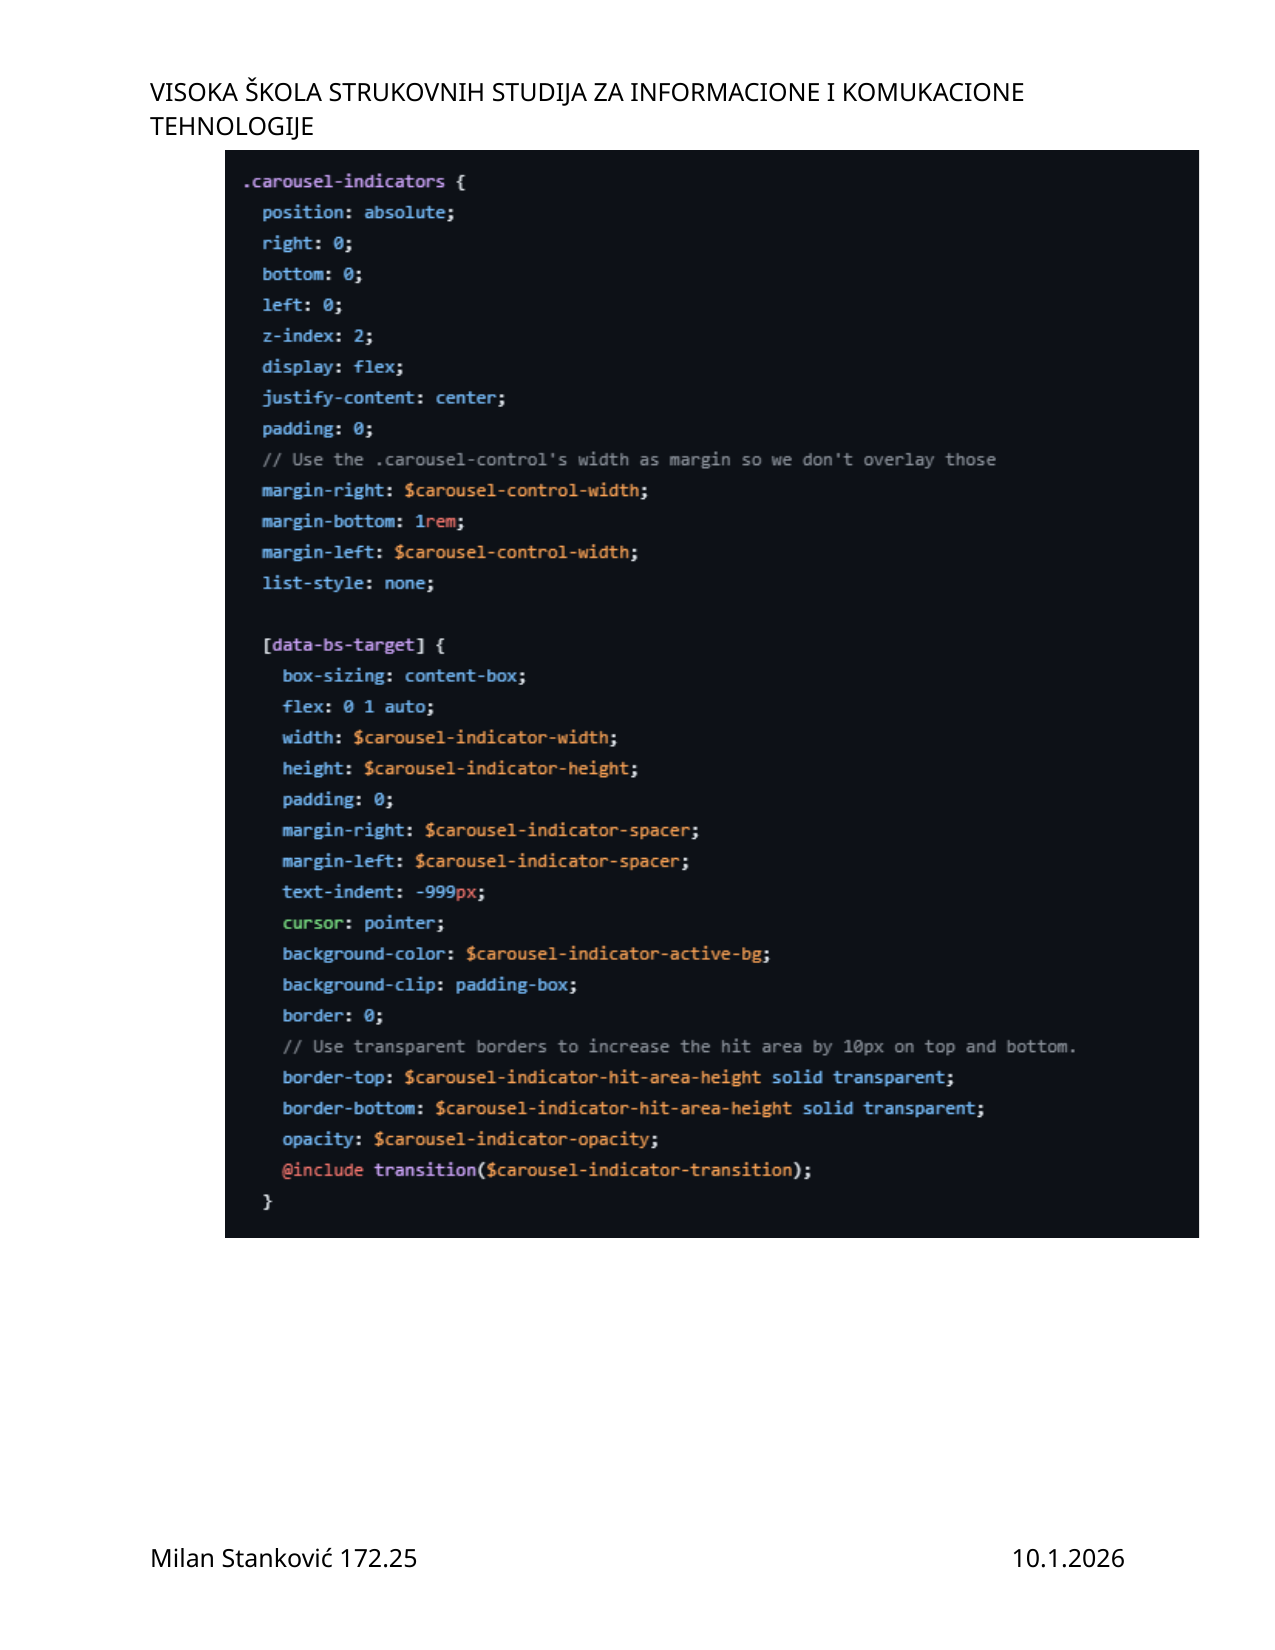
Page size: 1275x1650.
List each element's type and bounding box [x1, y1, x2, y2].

picture [225, 150, 1200, 1238]
